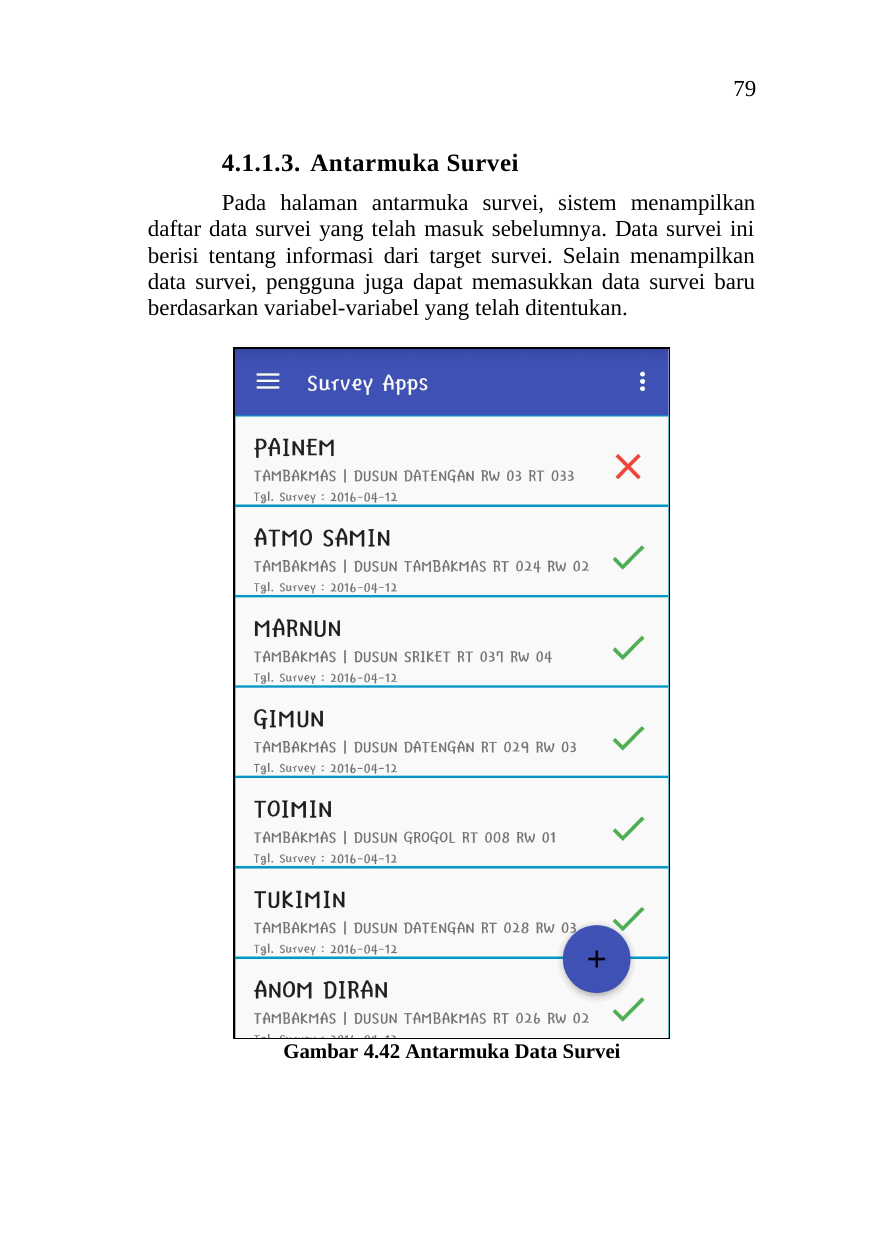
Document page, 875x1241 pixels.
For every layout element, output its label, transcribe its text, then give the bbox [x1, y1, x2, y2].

picture [235, 778, 669, 865]
picture [235, 598, 669, 685]
subtitle Antarmuka Survei [222, 148, 756, 176]
text Pada halaman antarmuka survei, sistem menampilkan daftar data survei yang telah masuk sebelumnya. Data survei ini berisi tentang informasi dari target survei. Selain menampilkan data survei, pengguna juga dapat memasukkan data survei baru berdasarkan variabel-variabel yang telah ditentukan. [148, 189, 756, 321]
picture [235, 688, 669, 775]
picture [235, 507, 669, 594]
picture [235, 869, 669, 1038]
picture [235, 349, 669, 504]
